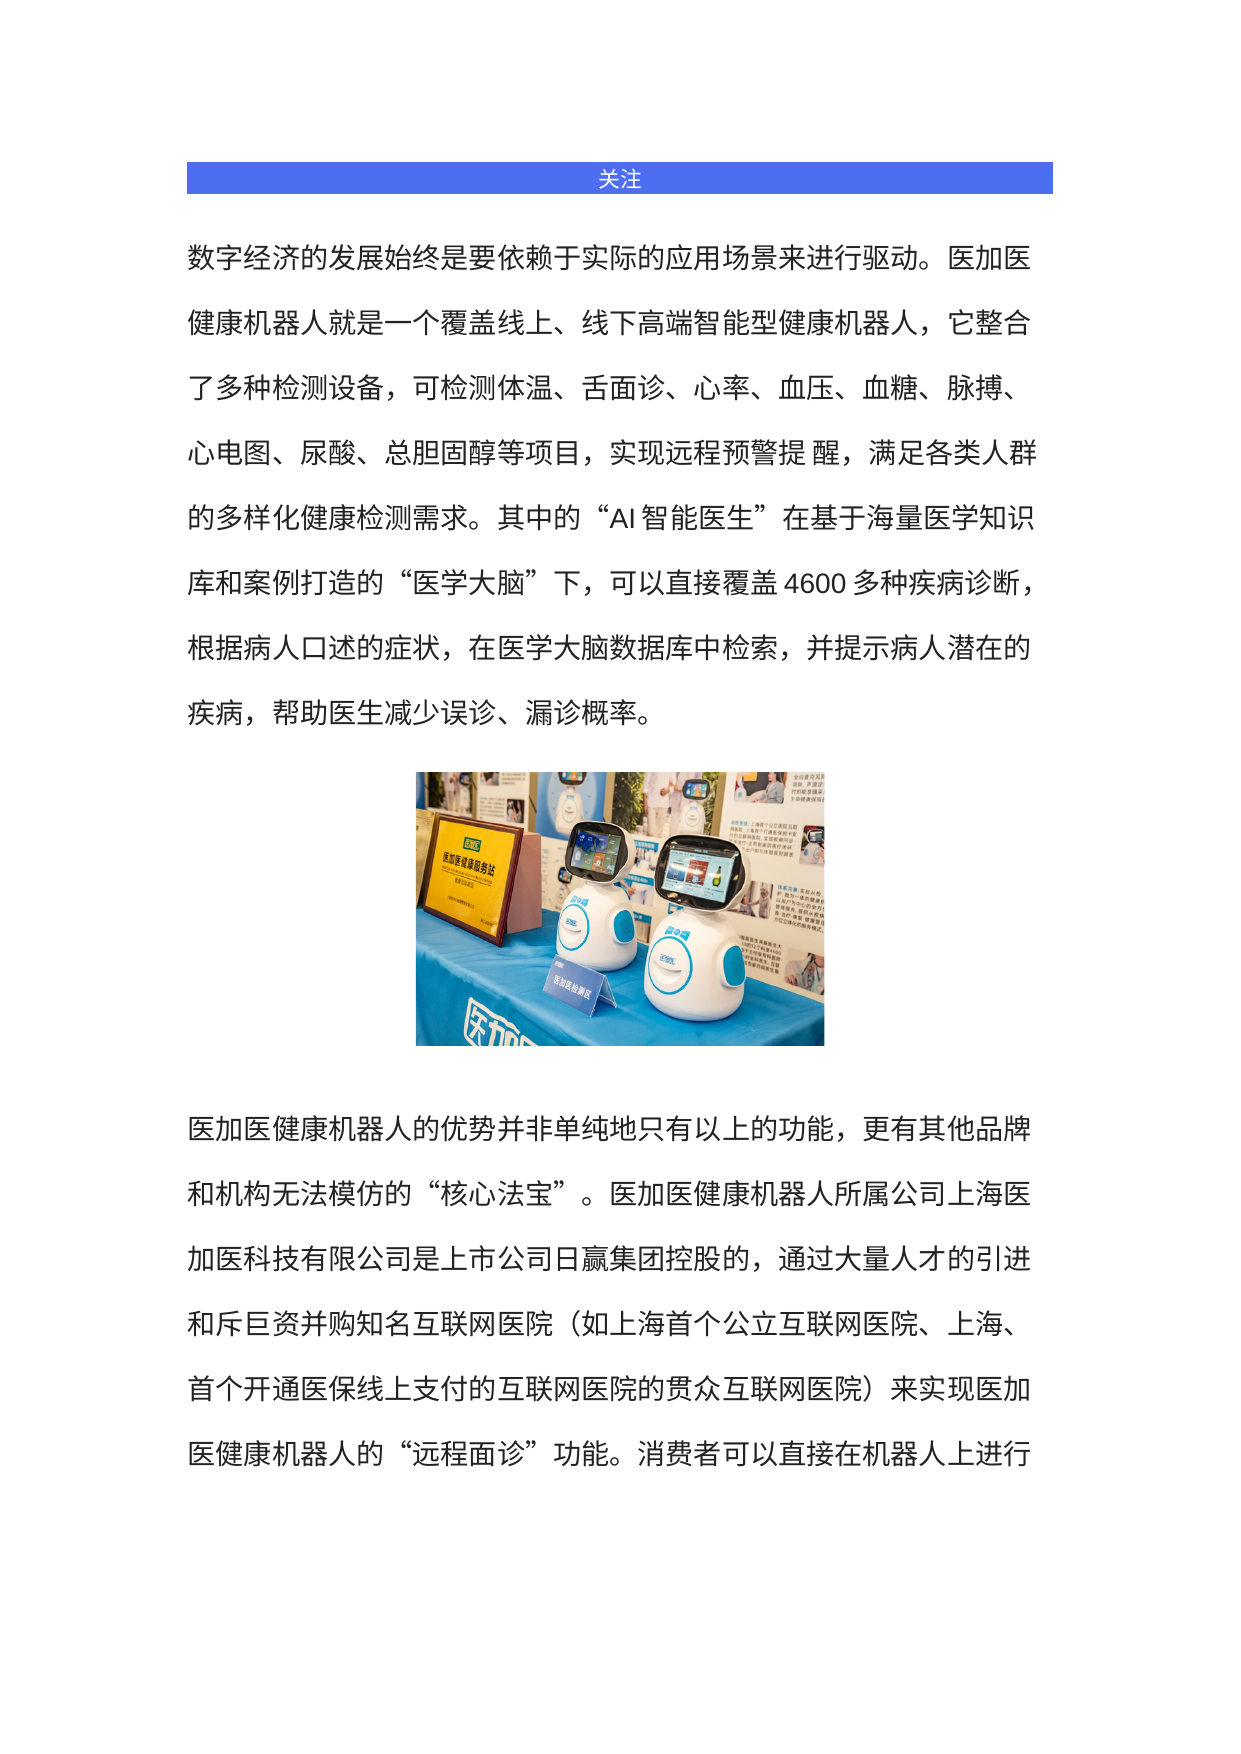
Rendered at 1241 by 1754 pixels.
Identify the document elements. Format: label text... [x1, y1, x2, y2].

text 数字经济的发展始终是要依赖于实际的应用场景来进行驱动。医加医健康机器人就是一个覆盖线上、线下高端智能型健康机器人，它整合了多种检测设备，可检测体温、舌面诊、心率、血压、血糖、脉搏、心电图、尿酸、总胆固醇等项目，实现远程预警提 醒，满足各类人群的多样化健康检测需求。其中的“AI智能医生”在基于海量医学知识库和案例打造的“医学大脑”下，可以直接覆盖4600多种疾病诊断，根据病人口述的症状，在医学大脑数据库中检索，并提示病人潜在的疾病，帮助医生减少误诊、漏诊概率。 [187, 224, 1053, 744]
text 关注 [187, 162, 1053, 194]
picture [415, 1005, 425, 1046]
picture [463, 998, 537, 1046]
picture [415, 772, 825, 1046]
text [187, 1094, 1053, 1484]
